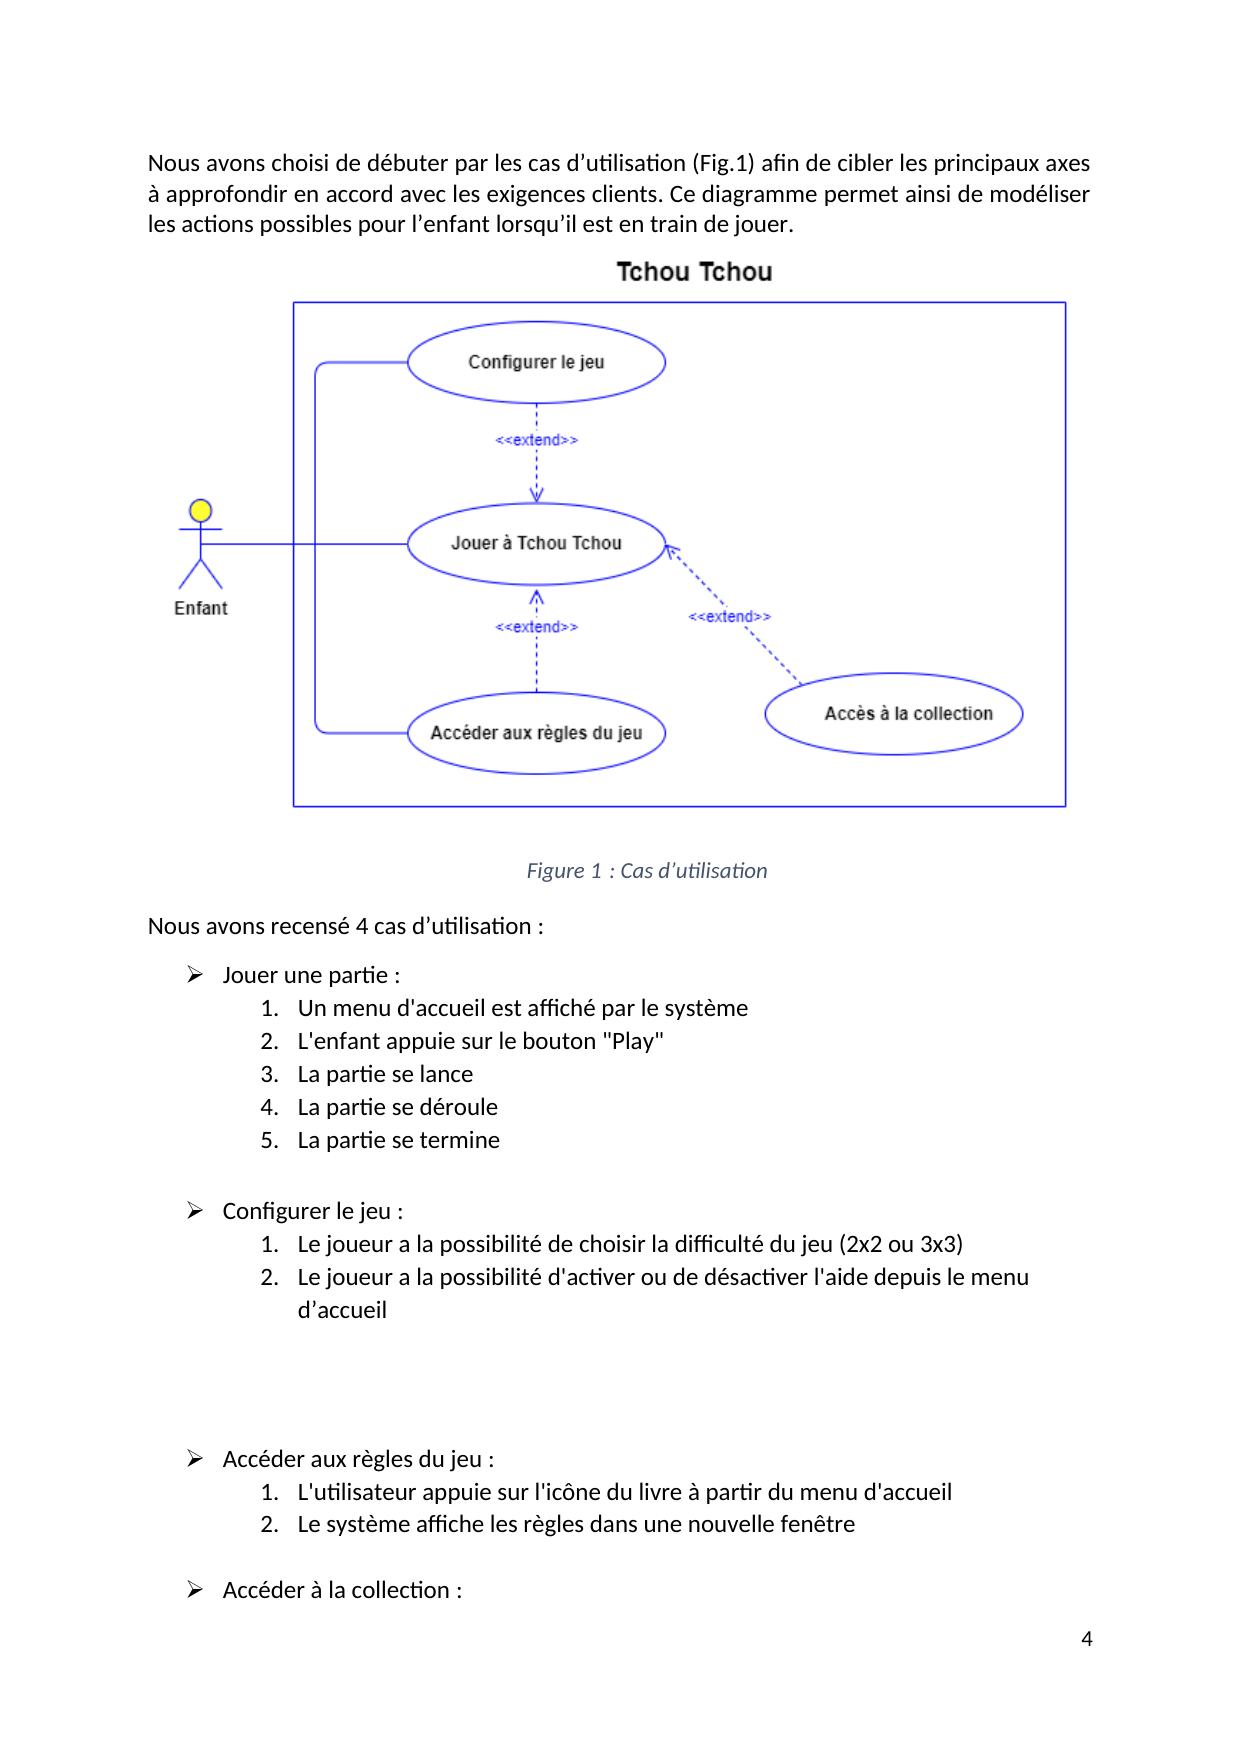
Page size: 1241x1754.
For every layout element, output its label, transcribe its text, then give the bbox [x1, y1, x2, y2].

picture [173, 255, 1068, 822]
list Le joueur a la possibilité d'activer ou de désactiver l'aide depuis le menu d’accueil [260, 1261, 1093, 1324]
list La partie se déroule [260, 1091, 1093, 1122]
text Nous avons choisi de débuter par les cas d’utilisation (Fig.1) afin de cibler les principaux axes à approfondir en accord avec les exigences clients. Ce diagramme permet ainsi de modéliser les actions possibles pour l’enfant lorsqu’il est en train de jouer. [148, 148, 1093, 239]
list L'utilisateur appuie sur l'icône du livre à partir du menu d'accueil [260, 1476, 1093, 1506]
text Nous avons recensé 4 cas d’utilisation : [148, 910, 1093, 940]
list Le système affiche les règles dans une nouvelle fenêtre [260, 1509, 1093, 1539]
list Configurer le jeu : [185, 1195, 1093, 1226]
list La partie se termine [260, 1124, 1093, 1154]
list Accéder à la collection : [185, 1574, 1093, 1605]
list Jouer une partie : [185, 959, 1093, 990]
list La partie se lance [260, 1058, 1093, 1089]
list Le joueur a la possibilité de choisir la difficulté du jeu (2x2 ou 3x3) [260, 1228, 1093, 1259]
list Un menu d'accueil est affiché par le système [260, 992, 1093, 1023]
list L'enfant appuie sur le bouton "Play" [260, 1025, 1093, 1056]
list Accéder aux règles du jeu : [185, 1443, 1093, 1473]
